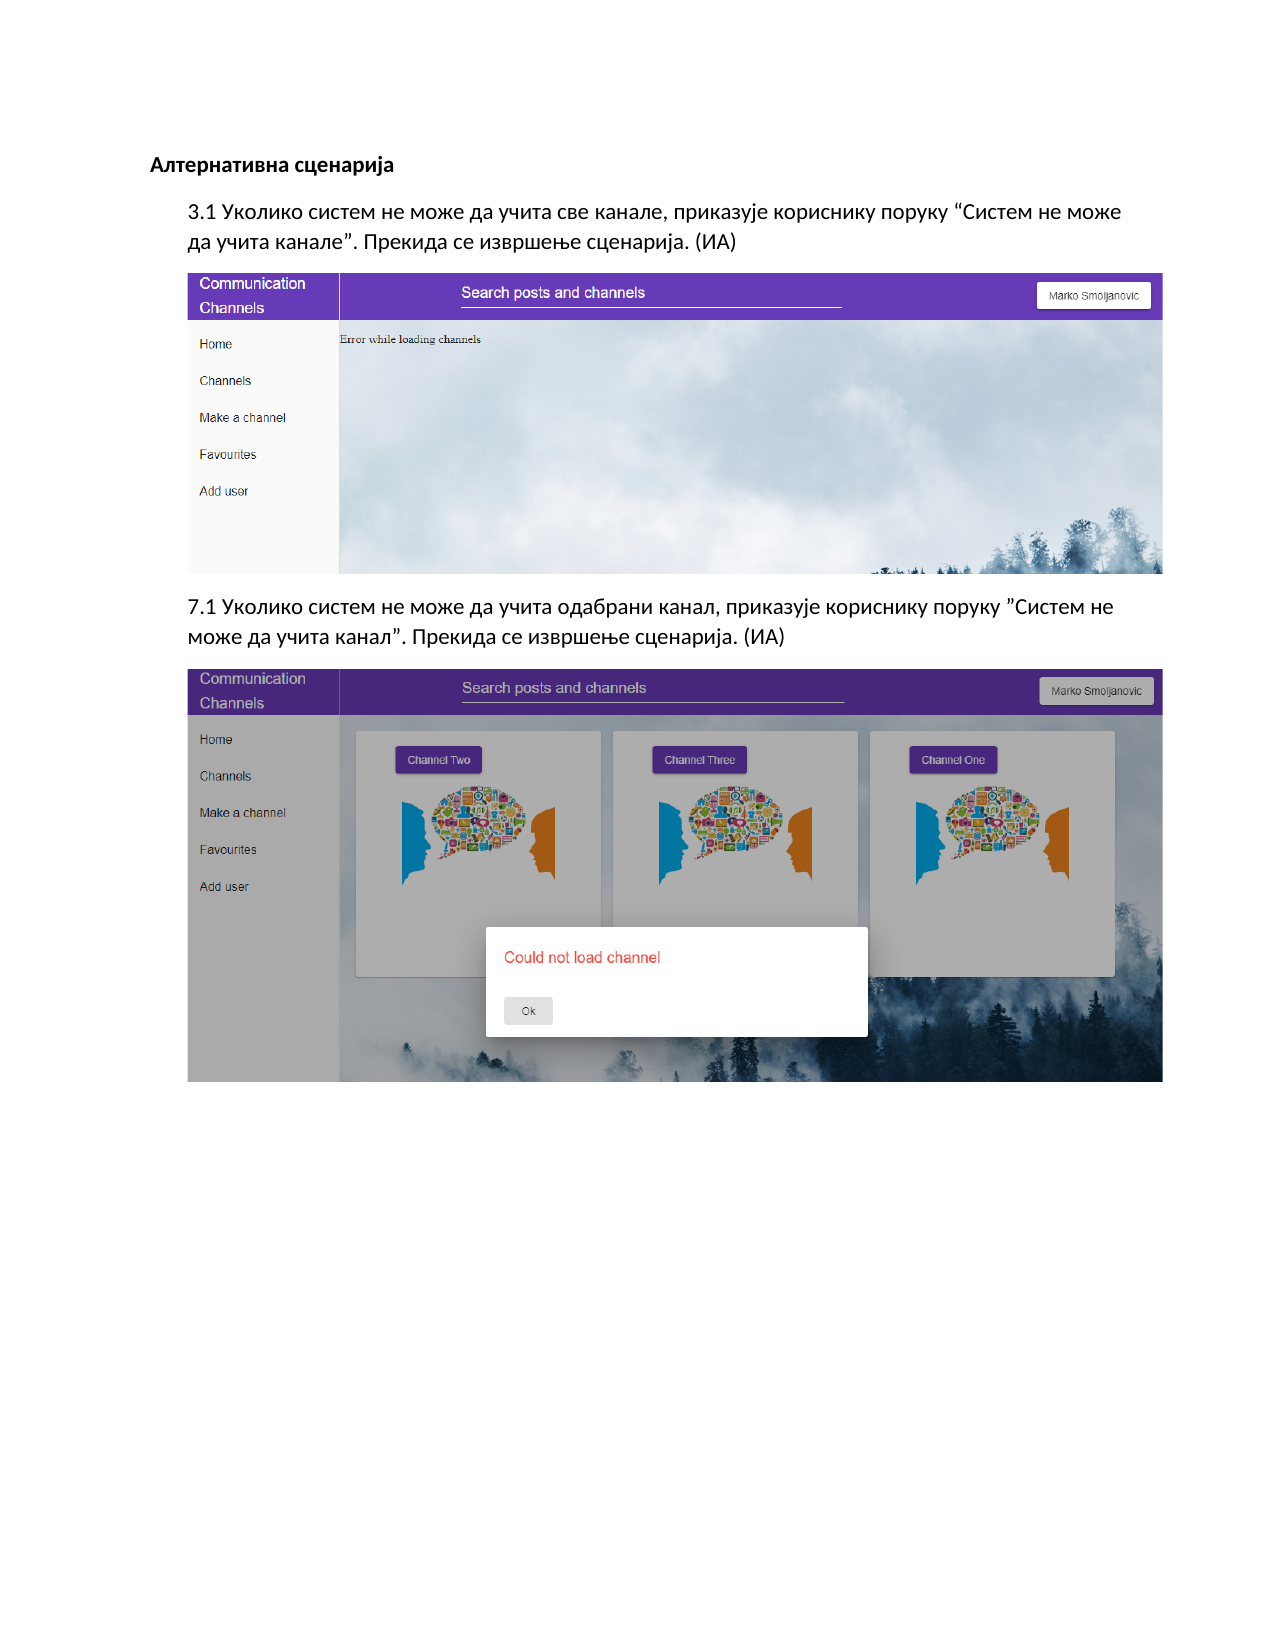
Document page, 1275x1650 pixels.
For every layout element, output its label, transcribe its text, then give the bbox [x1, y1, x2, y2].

text 7.1 Уколико систем не може да учита одабрани канал, приказује кориснику поруку ”Систем не може да учита канал”. Прекида се извршење сценариjа. (ИА) [187, 592, 1125, 650]
picture [187, 273, 1163, 574]
picture [187, 669, 1163, 1082]
text Алтернативна сценарија [150, 150, 1125, 178]
text 3.1 Уколико систем не може да учита све канале, приказује кориснику поруку “Систем не може да учита канале”. Прекида се извршење сценариjа. (ИА) [187, 197, 1125, 255]
